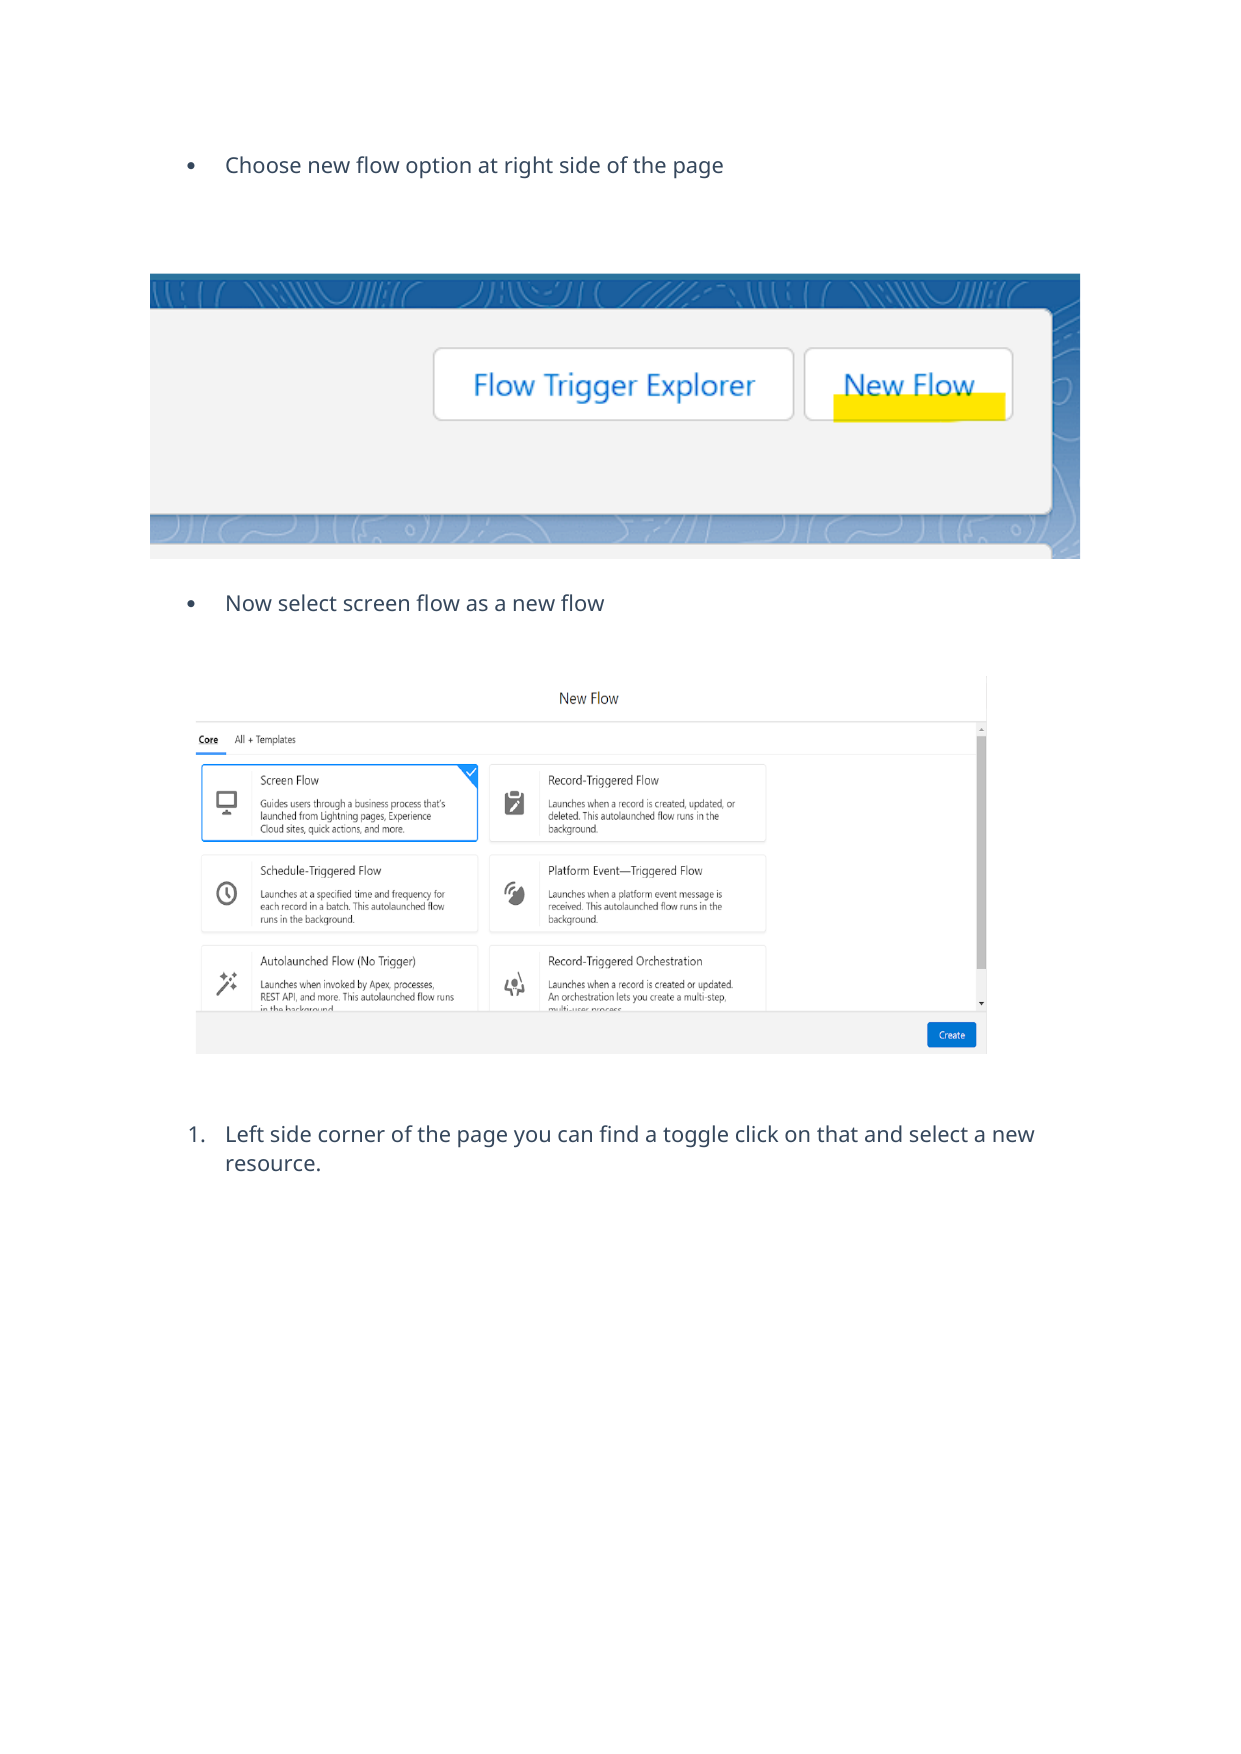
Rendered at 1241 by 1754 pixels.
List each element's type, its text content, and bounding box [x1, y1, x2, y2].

picture [195, 676, 987, 1054]
list Choose new flow option at right side of the page [187, 150, 1090, 180]
list Now select screen flow as a new flow [187, 588, 1090, 618]
list Left side corner of the page you can find a toggle click on that and select a new resource. [187, 1119, 1090, 1178]
picture [150, 238, 1081, 559]
